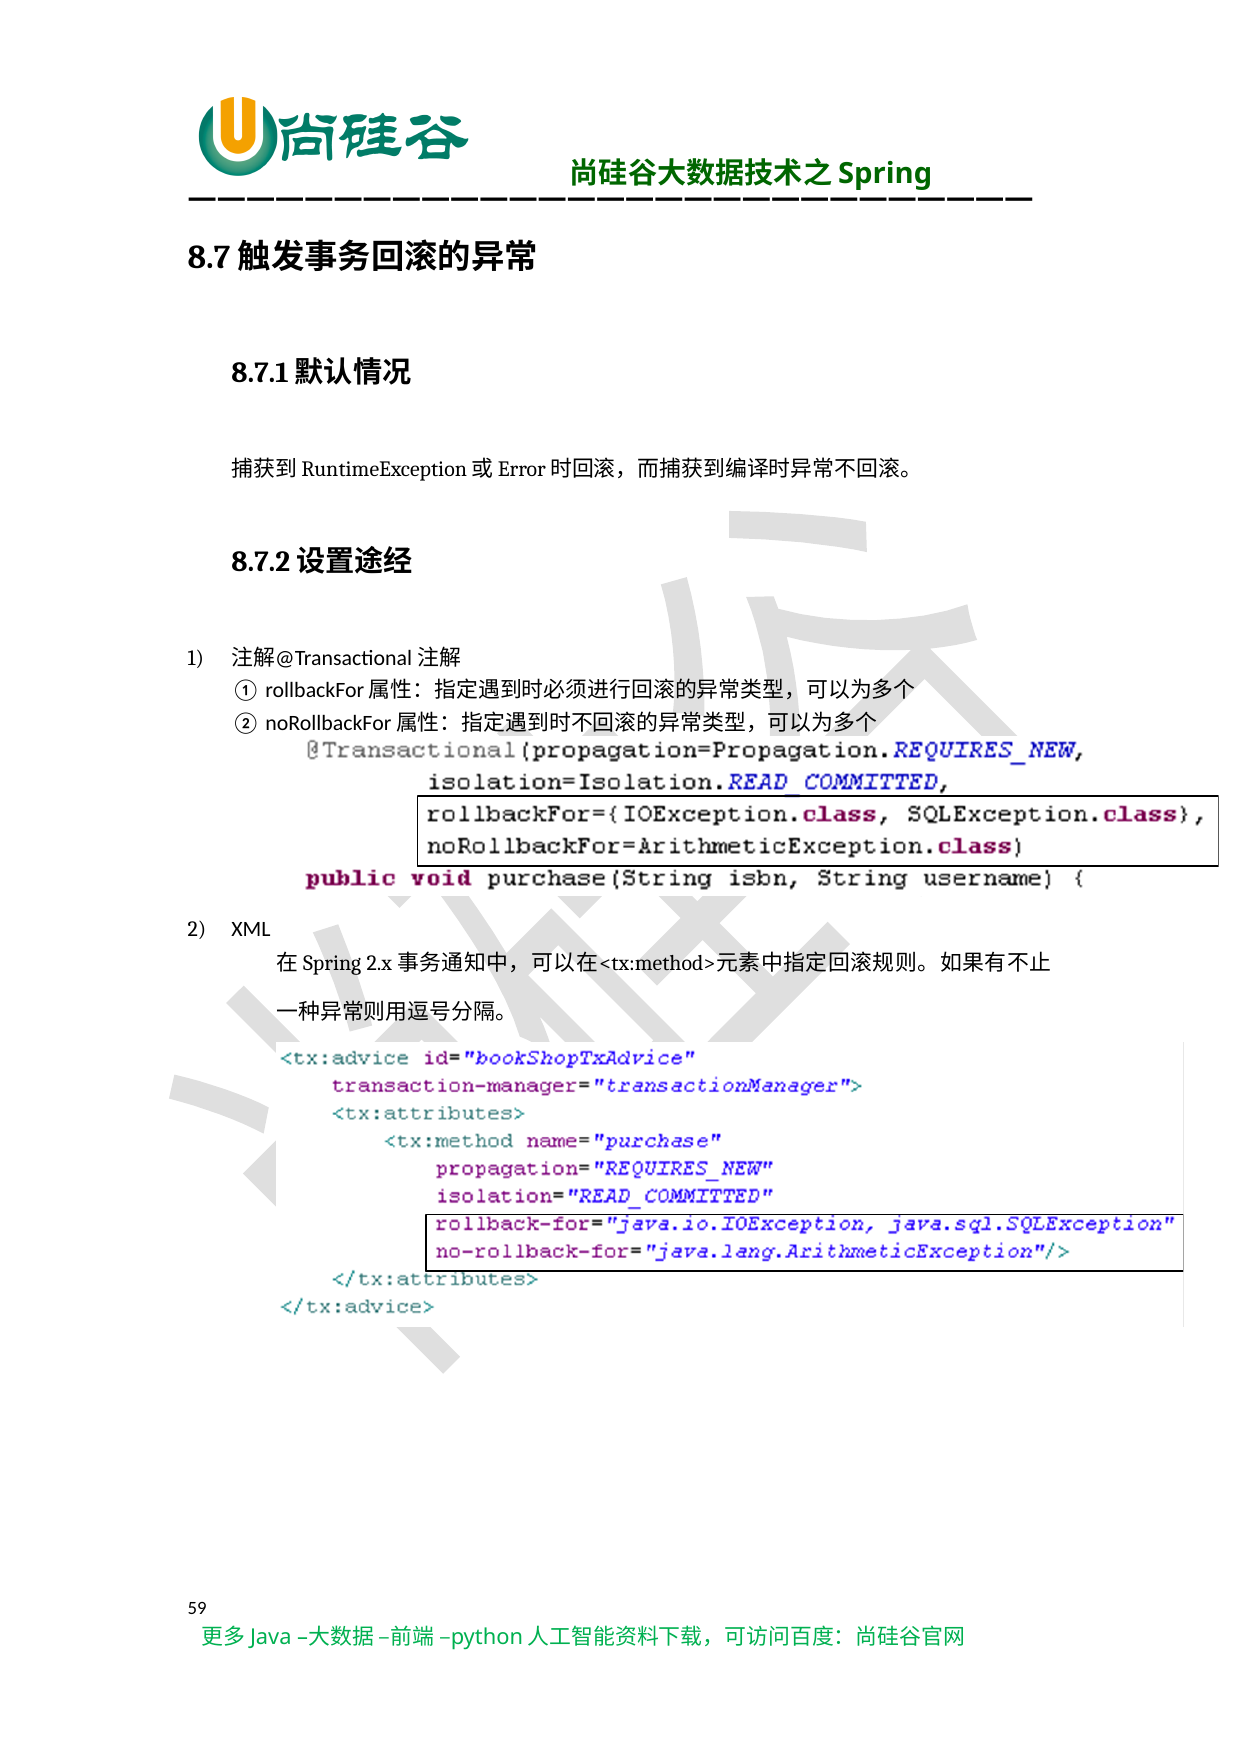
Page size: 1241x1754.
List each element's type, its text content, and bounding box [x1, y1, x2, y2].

text ① rollbackFor属性：指定遇到时必须进行回滚的异常类型，可以为多个 [187, 672, 1053, 704]
picture [276, 1042, 1184, 1327]
subtitle 8.7 触发事务回滚的异常 [187, 221, 1053, 286]
text 在Spring 2.x事务通知中，可以在<tx:method>元素中指定回滚规则。如果有不止一种异常则用逗号分隔。 [276, 945, 1053, 1026]
list XML [187, 912, 1053, 945]
picture [187, 88, 476, 184]
text 捕获到RuntimeException或Error时回滚，而捕获到编译时异常不回滚。 [187, 450, 1053, 483]
subtitle 8.7.2设置途经 [187, 526, 1053, 591]
subtitle 8.7.1默认情况 [187, 337, 1053, 402]
picture [298, 736, 1219, 896]
text ② noRollbackFor属性：指定遇到时不回滚的异常类型，可以为多个 [187, 704, 1053, 737]
list 注解@Transactional 注解 [187, 639, 1053, 672]
